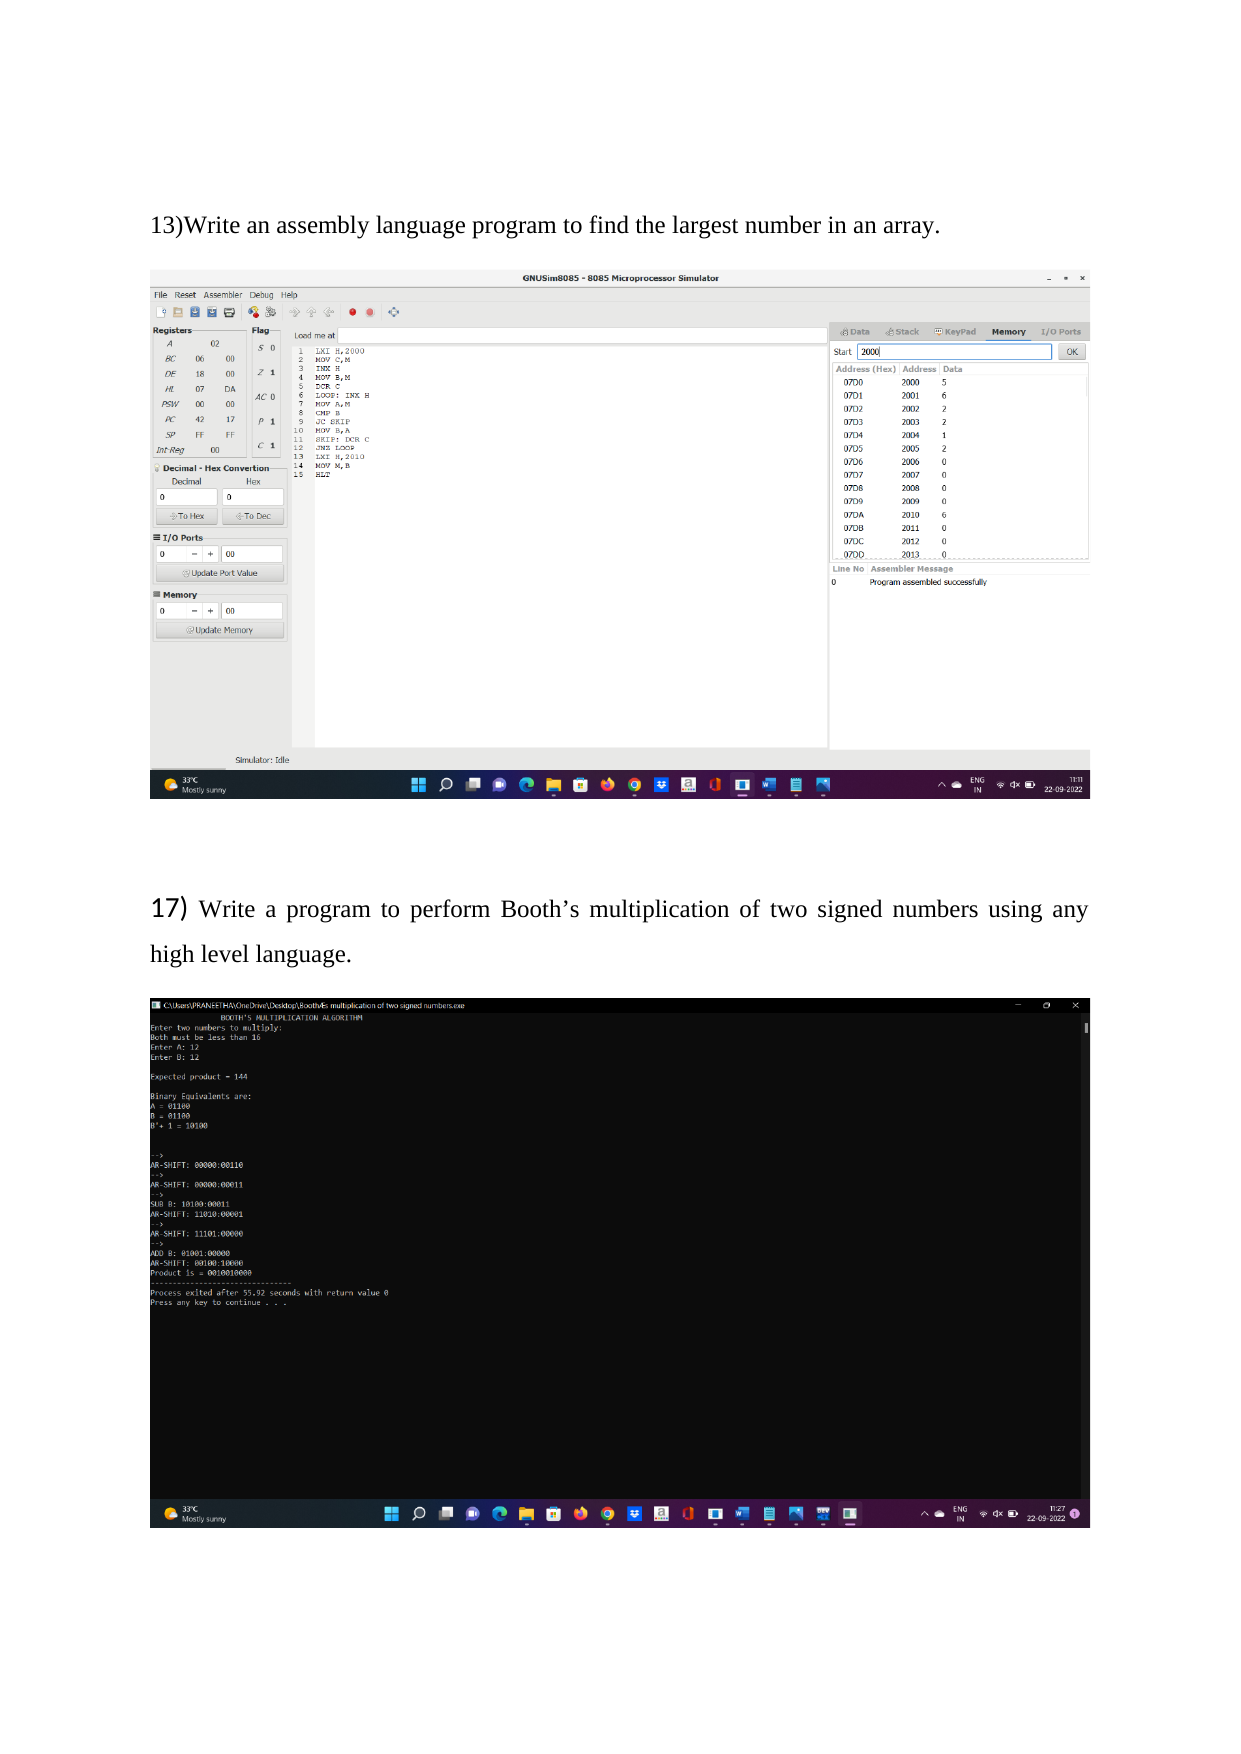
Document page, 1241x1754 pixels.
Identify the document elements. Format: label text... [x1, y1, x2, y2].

picture [150, 269, 1091, 799]
text 13)Write an assembly language program to find the largest number in an array. [150, 210, 1090, 238]
text 17) Write a program to perform Booth’s multiplication of two signed numbers using any high level language. [150, 889, 1090, 968]
picture [150, 998, 1091, 1528]
